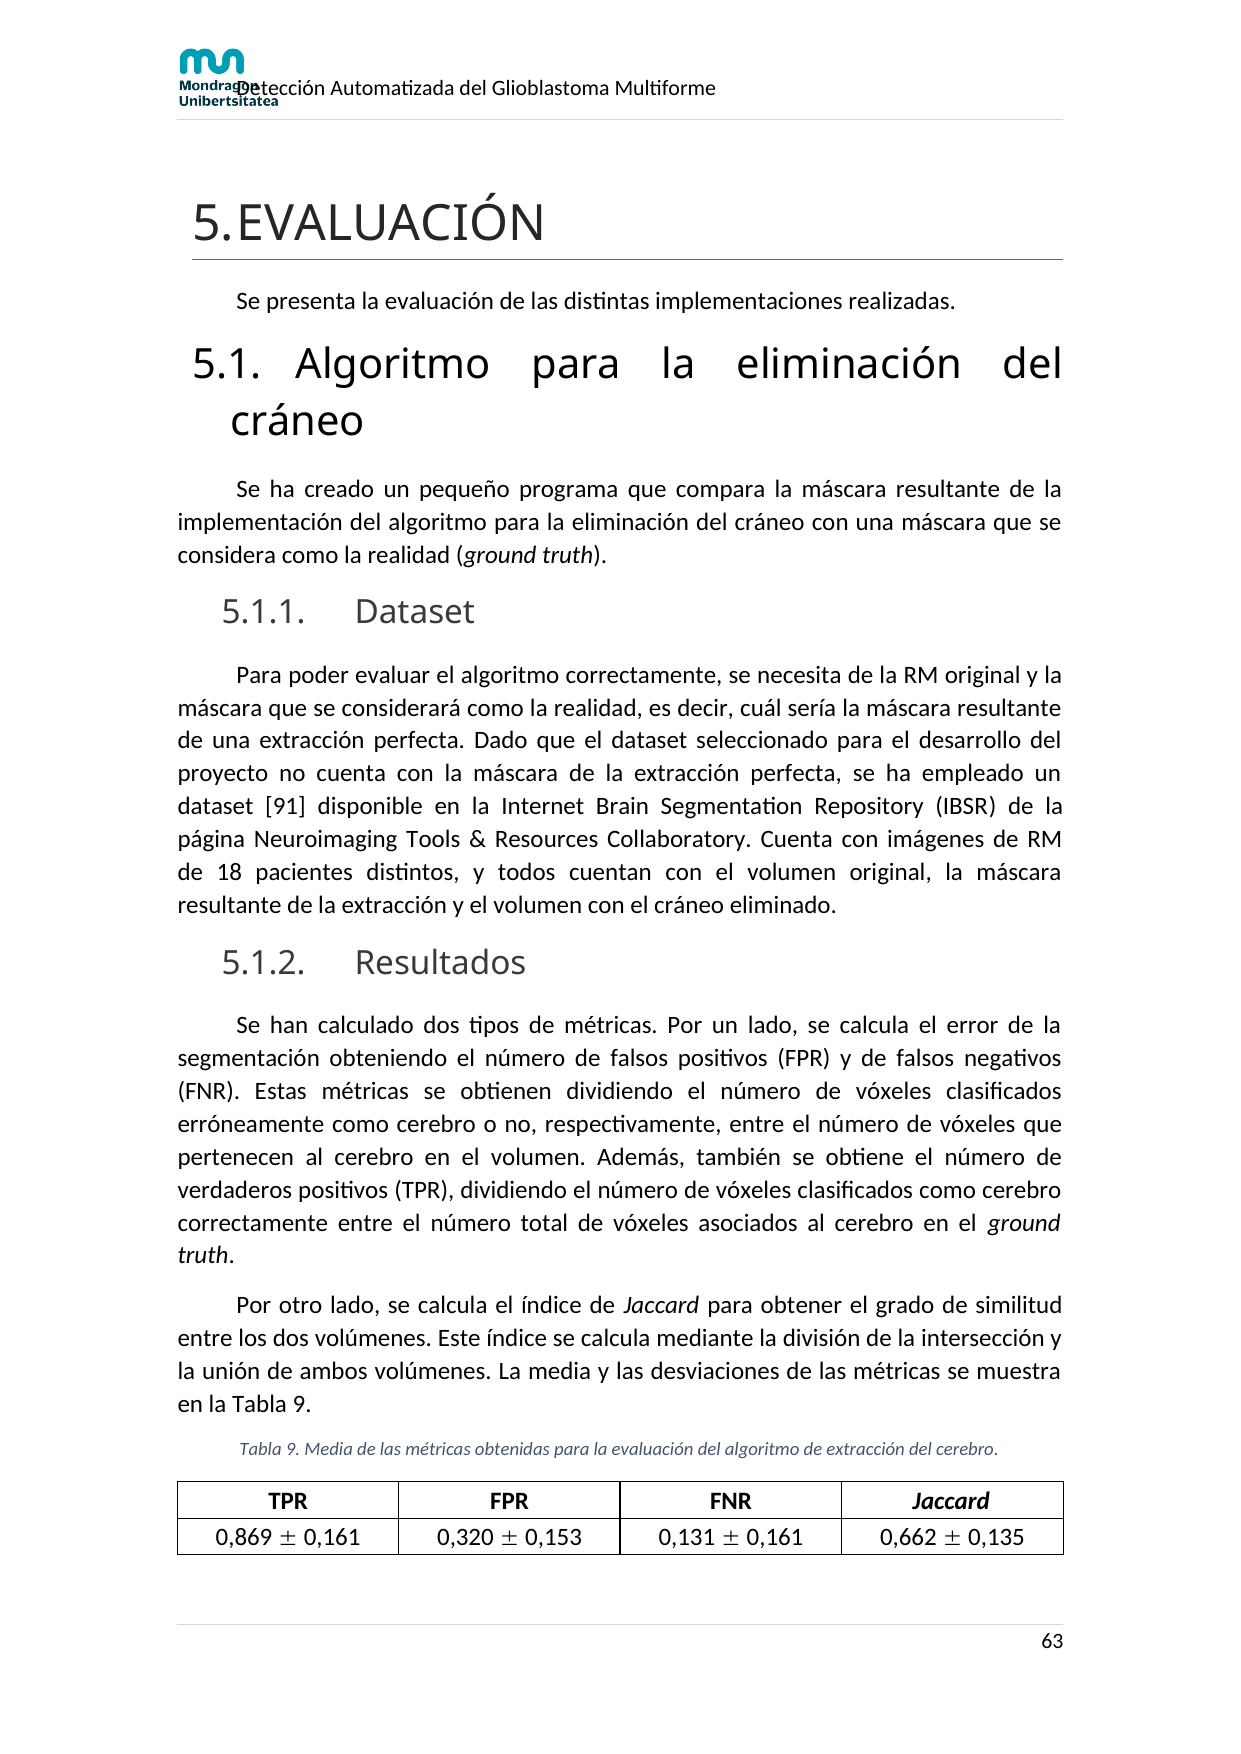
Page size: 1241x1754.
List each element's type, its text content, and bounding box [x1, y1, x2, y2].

text Tabla 9. Media de las métricas obtenidas para la evaluación del algoritmo de extracción del cerebro. [177, 1437, 1063, 1460]
text Se ha creado un pequeño programa que compara la máscara resultante de la implementación del algoritmo para la eliminación del cráneo con una máscara que se considera como la realidad (ground truth). [177, 473, 1063, 569]
subtitle EVALUACIÓN [192, 186, 1063, 259]
table_header FPR [399, 1482, 619, 1518]
subtitle Dataset [221, 588, 1063, 634]
subtitle Resultados [221, 939, 1063, 984]
table_header TPR [178, 1482, 398, 1518]
table_cell 0,662 0,135 [842, 1519, 1063, 1554]
table_cell 0,869 0,161 [178, 1519, 398, 1554]
table_cell 0,131 0,161 [621, 1519, 841, 1554]
table_header FNR [621, 1482, 841, 1518]
table_header Jaccard [842, 1482, 1063, 1518]
text Por otro lado, se calcula el índice de Jaccard para obtener el grado de similitud entre los dos volúmenes. Este índice se calcula mediante la división de la intersección y la unión de ambos volúmenes. La media y las desviaciones de las métricas se muestra en la Tabla 9. [177, 1289, 1063, 1418]
table_cell 0,320 0,153 [399, 1519, 619, 1554]
subtitle Algoritmo para la eliminación del cráneo [192, 334, 1063, 448]
picture [154, 36, 291, 118]
text Para poder evaluar el algoritmo correctamente, se necesita de la RM original y la máscara que se considerará como la realidad, es decir, cuál sería la máscara resultante de una extracción perfecta. Dado que el dataset seleccionado para el desarrollo del proyecto no cuenta con la máscara de la extracción perfecta, se ha empleado un dataset [91] disponible en la Internet Brain Segmentation Repository (IBSR) de la página Neuroimaging Tools & Resources Collaboratory. Cuenta con imágenes de RM de 18 pacientes distintos, y todos cuentan con el volumen original, la máscara resultante de la extracción y el volumen con el cráneo eliminado. [177, 659, 1063, 920]
text Se han calculado dos tipos de métricas. Por un lado, se calcula el error de la segmentación obteniendo el número de falsos positivos (FPR) y de falsos negativos (FNR). Estas métricas se obtienen dividiendo el número de vóxeles clasificados erróneamente como cerebro o no, respectivamente, entre el número de vóxeles que pertenecen al cerebro en el volumen. Además, también se obtiene el número de verdaderos positivos (TPR), dividiendo el número de vóxeles clasificados como cerebro correctamente entre el número total de vóxeles asociados al cerebro en el ground truth. [177, 1009, 1063, 1270]
text Se presenta la evaluación de las distintas implementaciones realizadas. [177, 285, 1063, 315]
